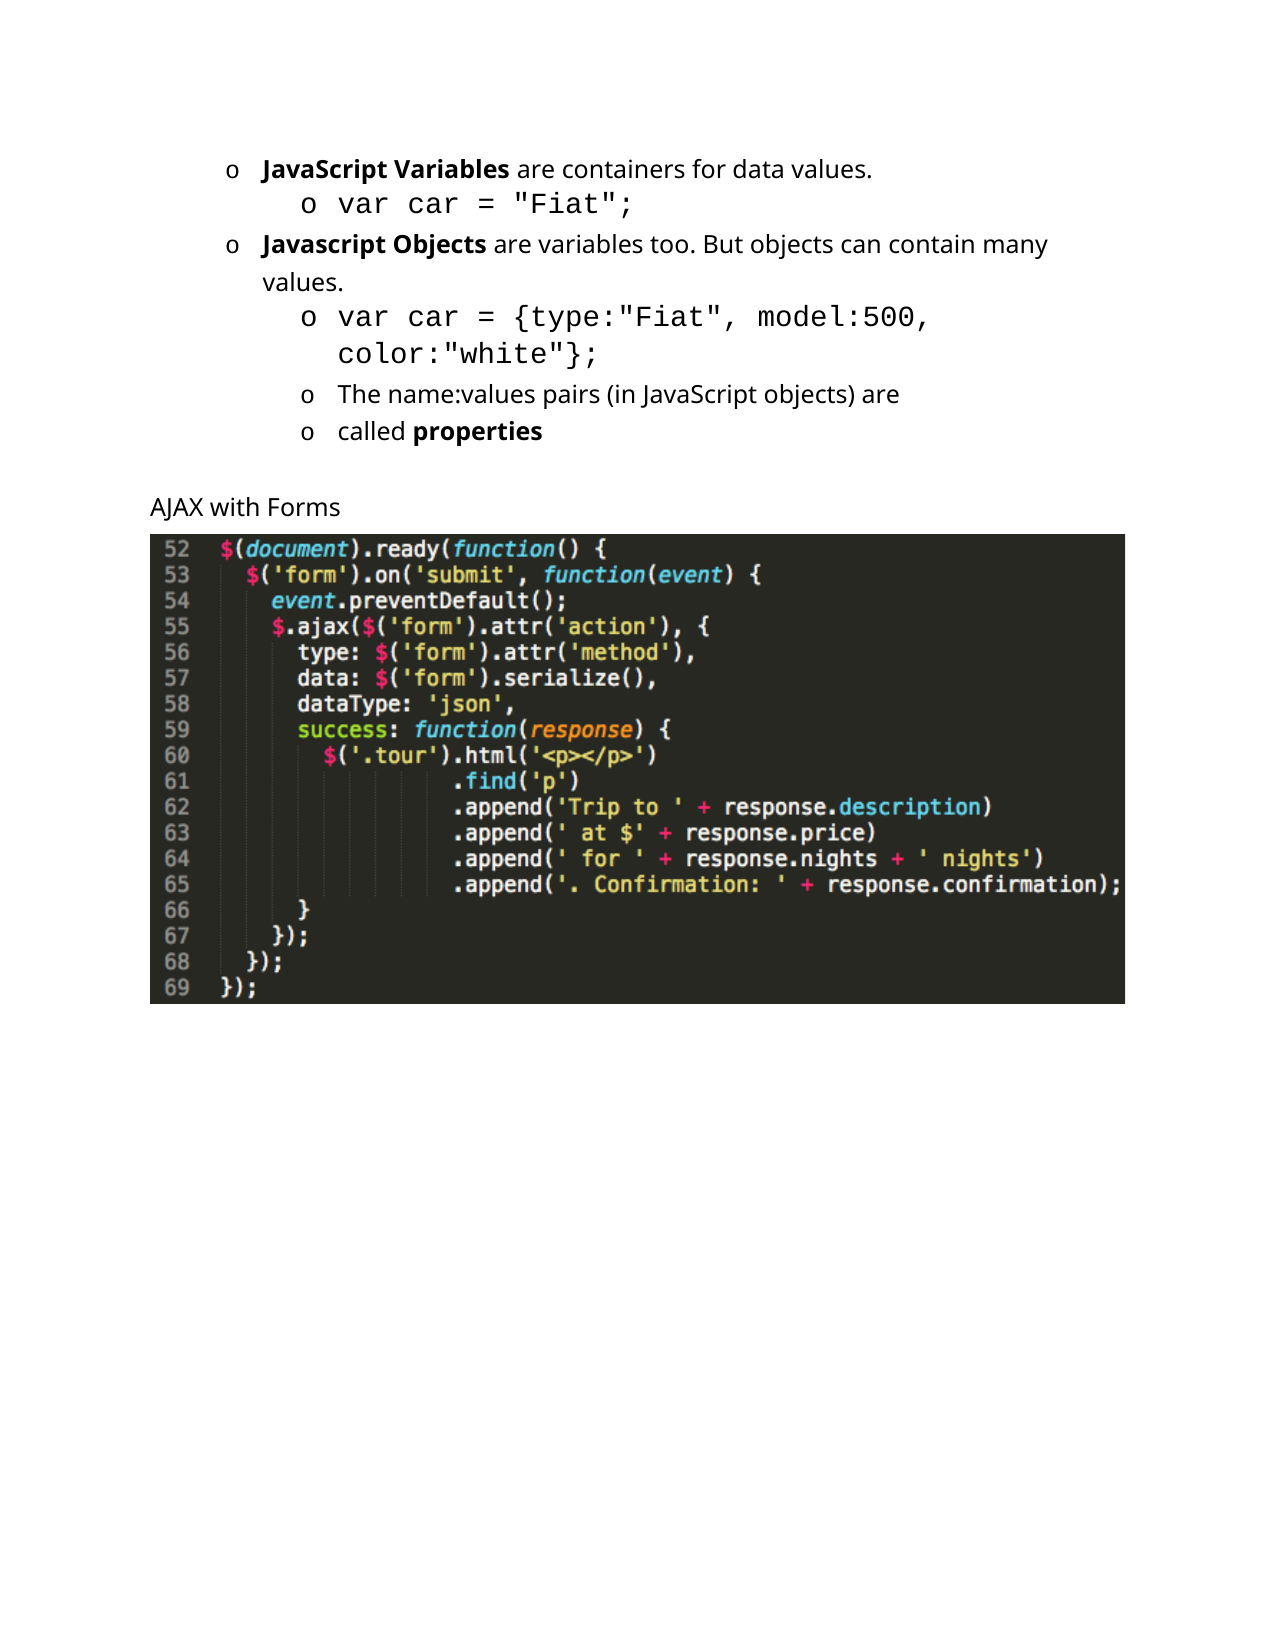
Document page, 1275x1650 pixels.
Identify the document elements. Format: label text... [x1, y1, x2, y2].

list AJAX with Forms [150, 487, 1125, 525]
text Javascript Objects are variables too. But objects can contain many values. [225, 225, 1125, 300]
text The name:values pairs (in JavaScript objects) are [300, 375, 1125, 412]
text called properties [300, 412, 1125, 450]
text var car = {type:"Fiat", model:500, color:"white"}; [300, 300, 1125, 375]
text JavaScript Variables are containers for data values. [225, 150, 1125, 187]
picture [150, 534, 1125, 1004]
text var car = "Fiat"; [300, 187, 1125, 225]
